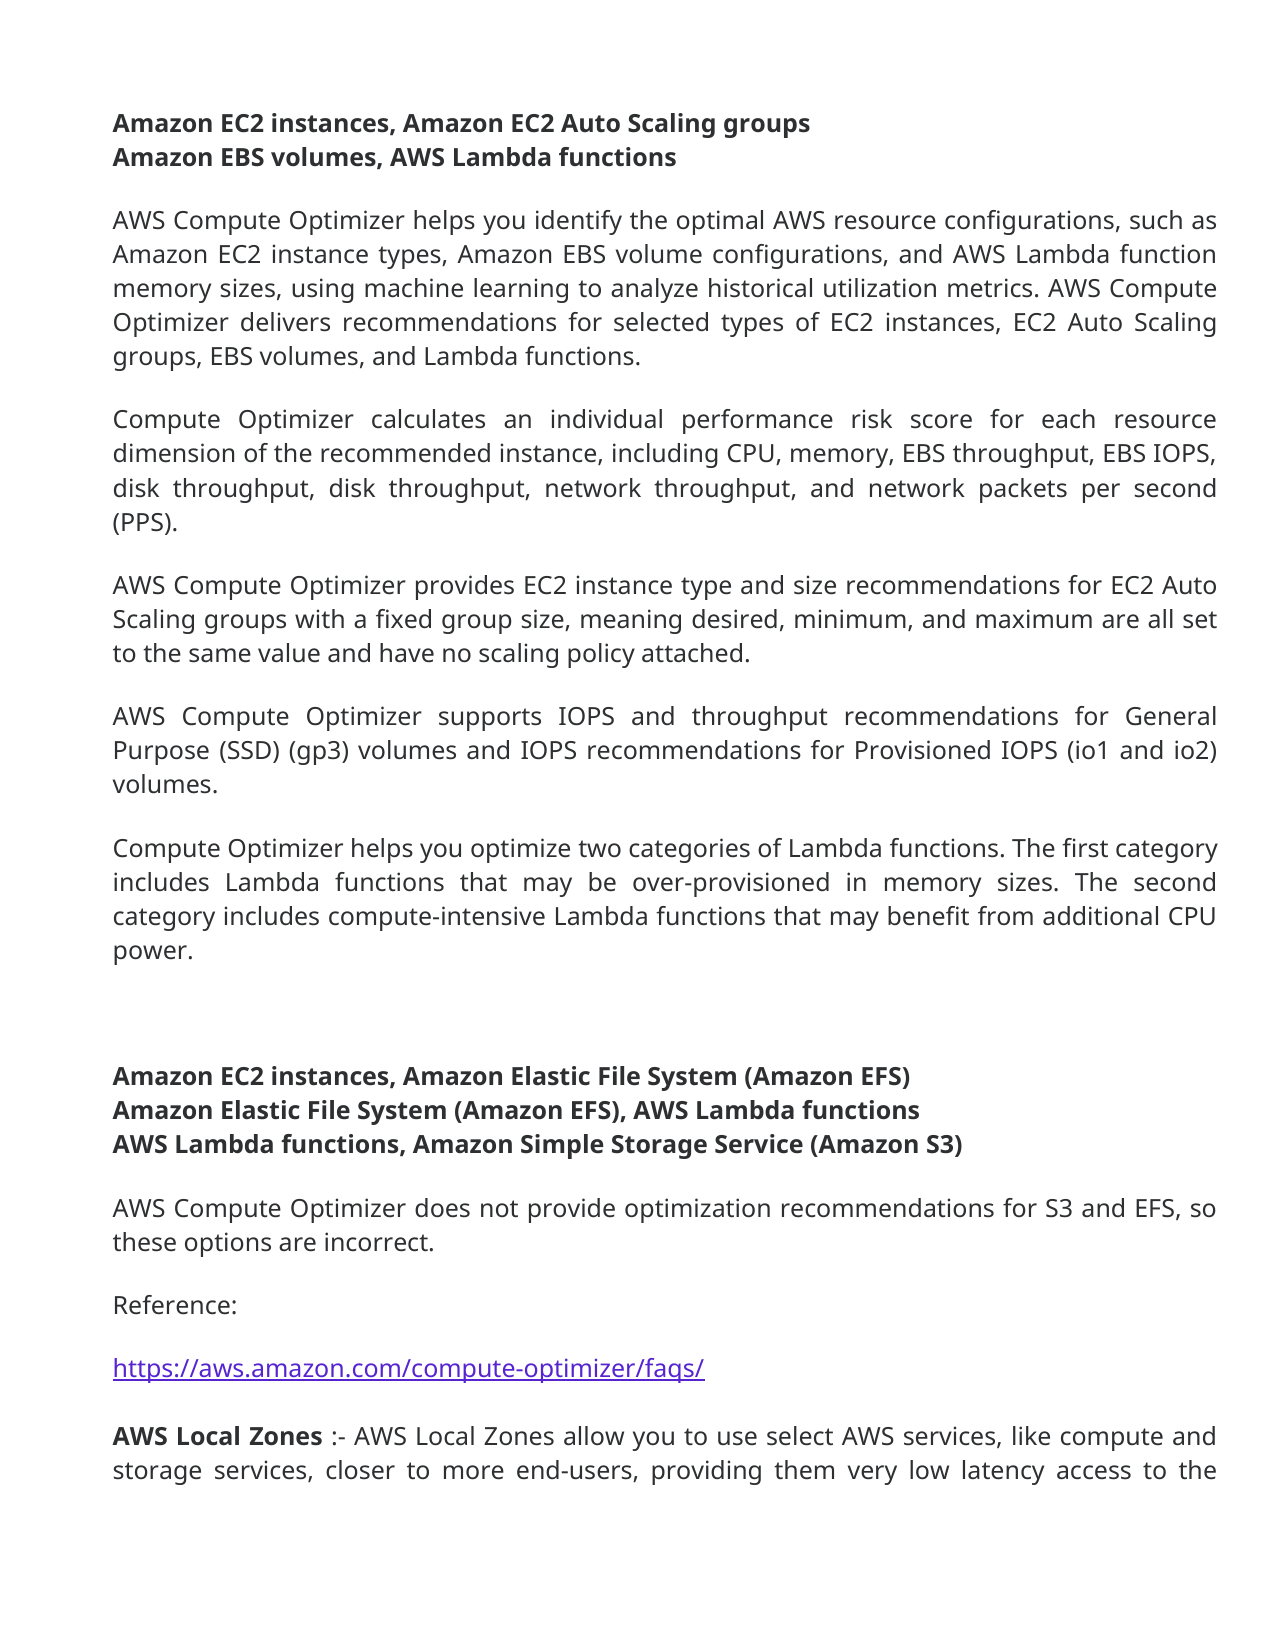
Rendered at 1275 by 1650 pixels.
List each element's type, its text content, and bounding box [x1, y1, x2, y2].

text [112, 1419, 1219, 1487]
text Amazon EC2 instances, Amazon EC2 Auto Scaling groups [112, 105, 1219, 139]
text AWS Compute Optimizer does not provide optimization recommendations for S3 and EFS, so these options are incorrect. [112, 1190, 1219, 1258]
text Reference: [112, 1287, 1219, 1322]
text AWS Compute Optimizer supports IOPS and throughput recommendations for General Purpose (SSD) (gp3) volumes and IOPS recommendations for Provisioned IOPS (io1 and io2) volumes. [112, 699, 1219, 801]
text AWS Compute Optimizer provides EC2 instance type and size recommendations for EC2 Auto Scaling groups with a fixed group size, meaning desired, minimum, and maximum are all set to the same value and have no scaling policy attached. [112, 567, 1219, 670]
text AWS Lambda functions, Amazon Simple Storage Service (Amazon S3) [112, 1127, 1219, 1161]
text https://aws.amazon.com/compute-optimizer/faqs/ [112, 1351, 1219, 1385]
text Amazon EBS volumes, AWS Lambda functions [112, 139, 1219, 173]
text AWS Compute Optimizer helps you identify the optimal AWS resource configurations, such as Amazon EC2 instance types, Amazon EBS volume configurations, and AWS Lambda function memory sizes, using machine learning to analyze historical utilization metrics. AWS Compute Optimizer delivers recommendations for selected types of EC2 instances, EC2 Auto Scaling groups, EBS volumes, and Lambda functions. [112, 203, 1219, 373]
text Compute Optimizer helps you optimize two categories of Lambda functions. The first category includes Lambda functions that may be over-provisioned in memory sizes. The second category includes compute-intensive Lambda functions that may benefit from additional CPU power. [112, 830, 1219, 966]
text Amazon EC2 instances, Amazon Elastic File System (Amazon EFS) [112, 1059, 1219, 1093]
text Compute Optimizer calculates an individual performance risk score for each resource dimension of the recommended instance, including CPU, memory, EBS throughput, EBS IOPS, disk throughput, disk throughput, network throughput, and network packets per second (PPS). [112, 402, 1219, 538]
text Amazon Elastic File System (Amazon EFS), AWS Lambda functions [112, 1093, 1219, 1127]
